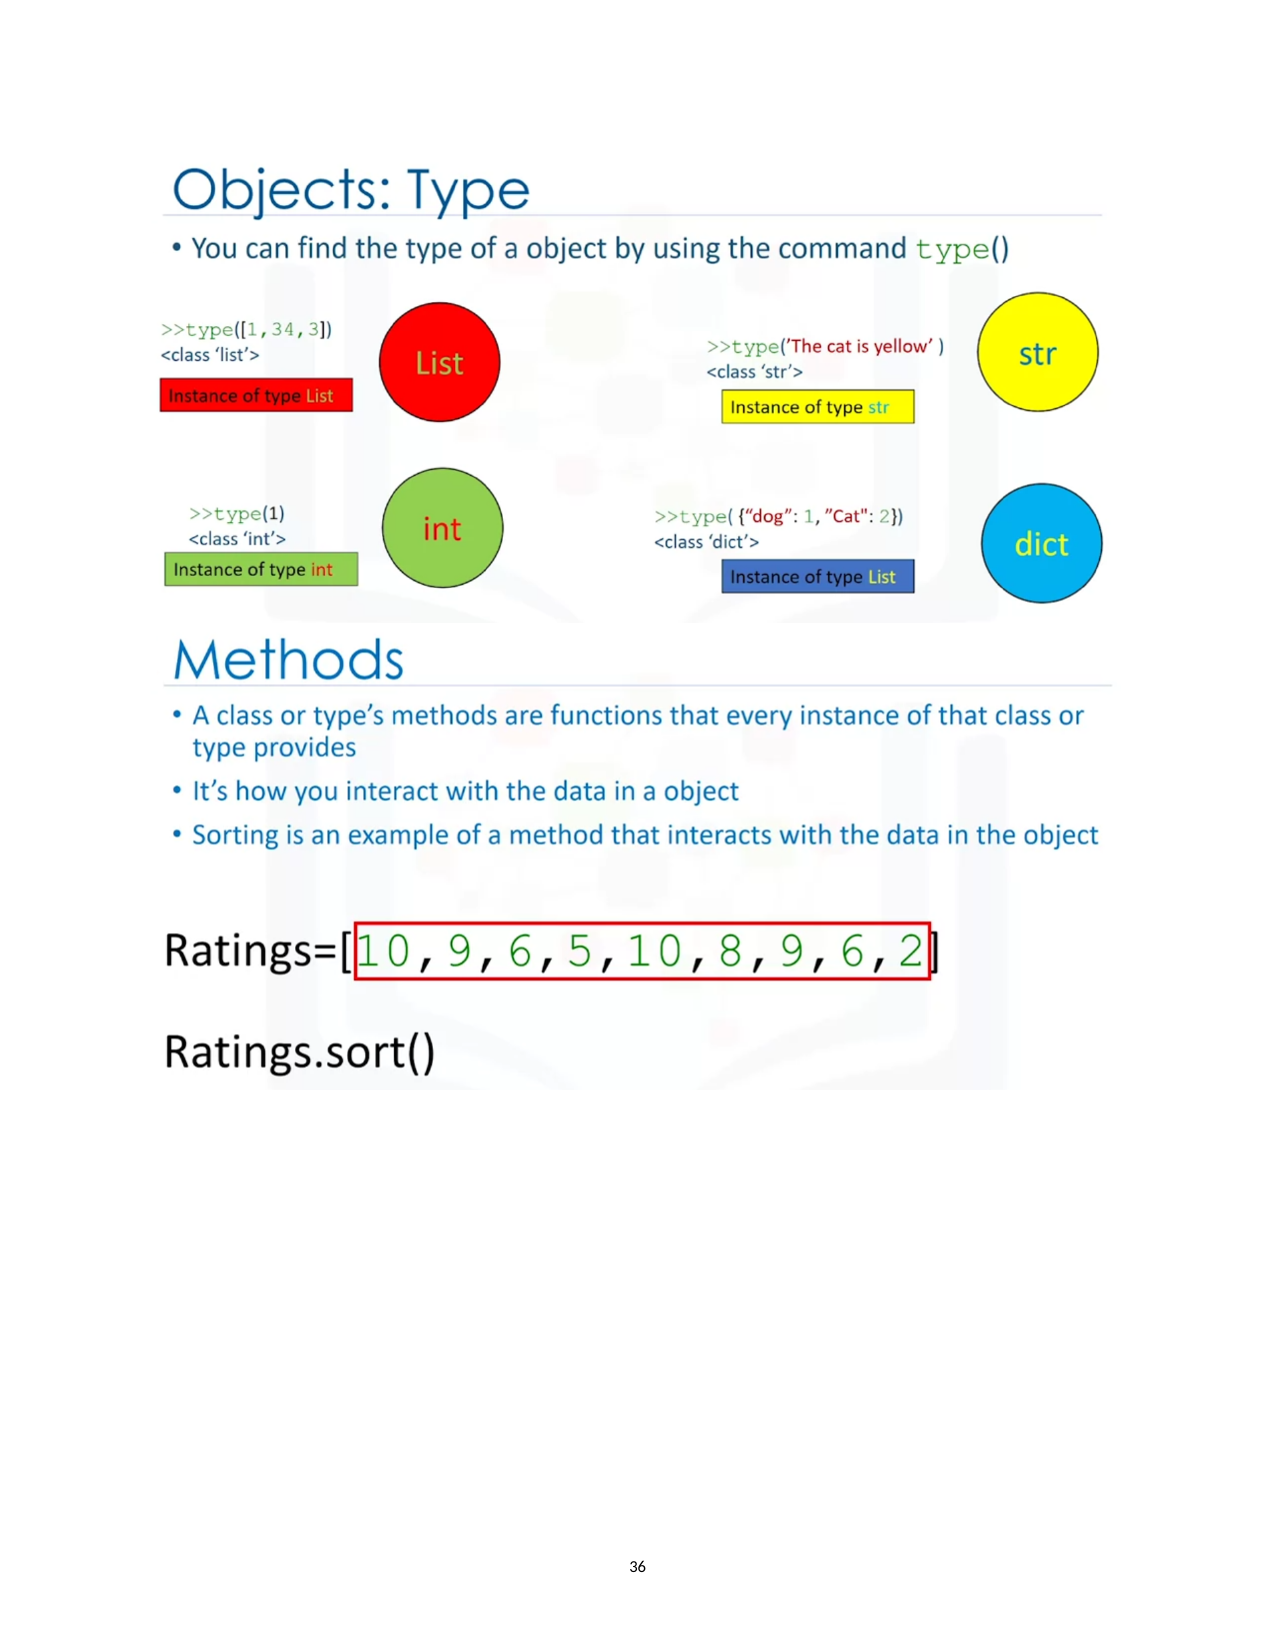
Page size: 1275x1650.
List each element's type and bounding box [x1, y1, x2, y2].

picture [150, 150, 1125, 1090]
